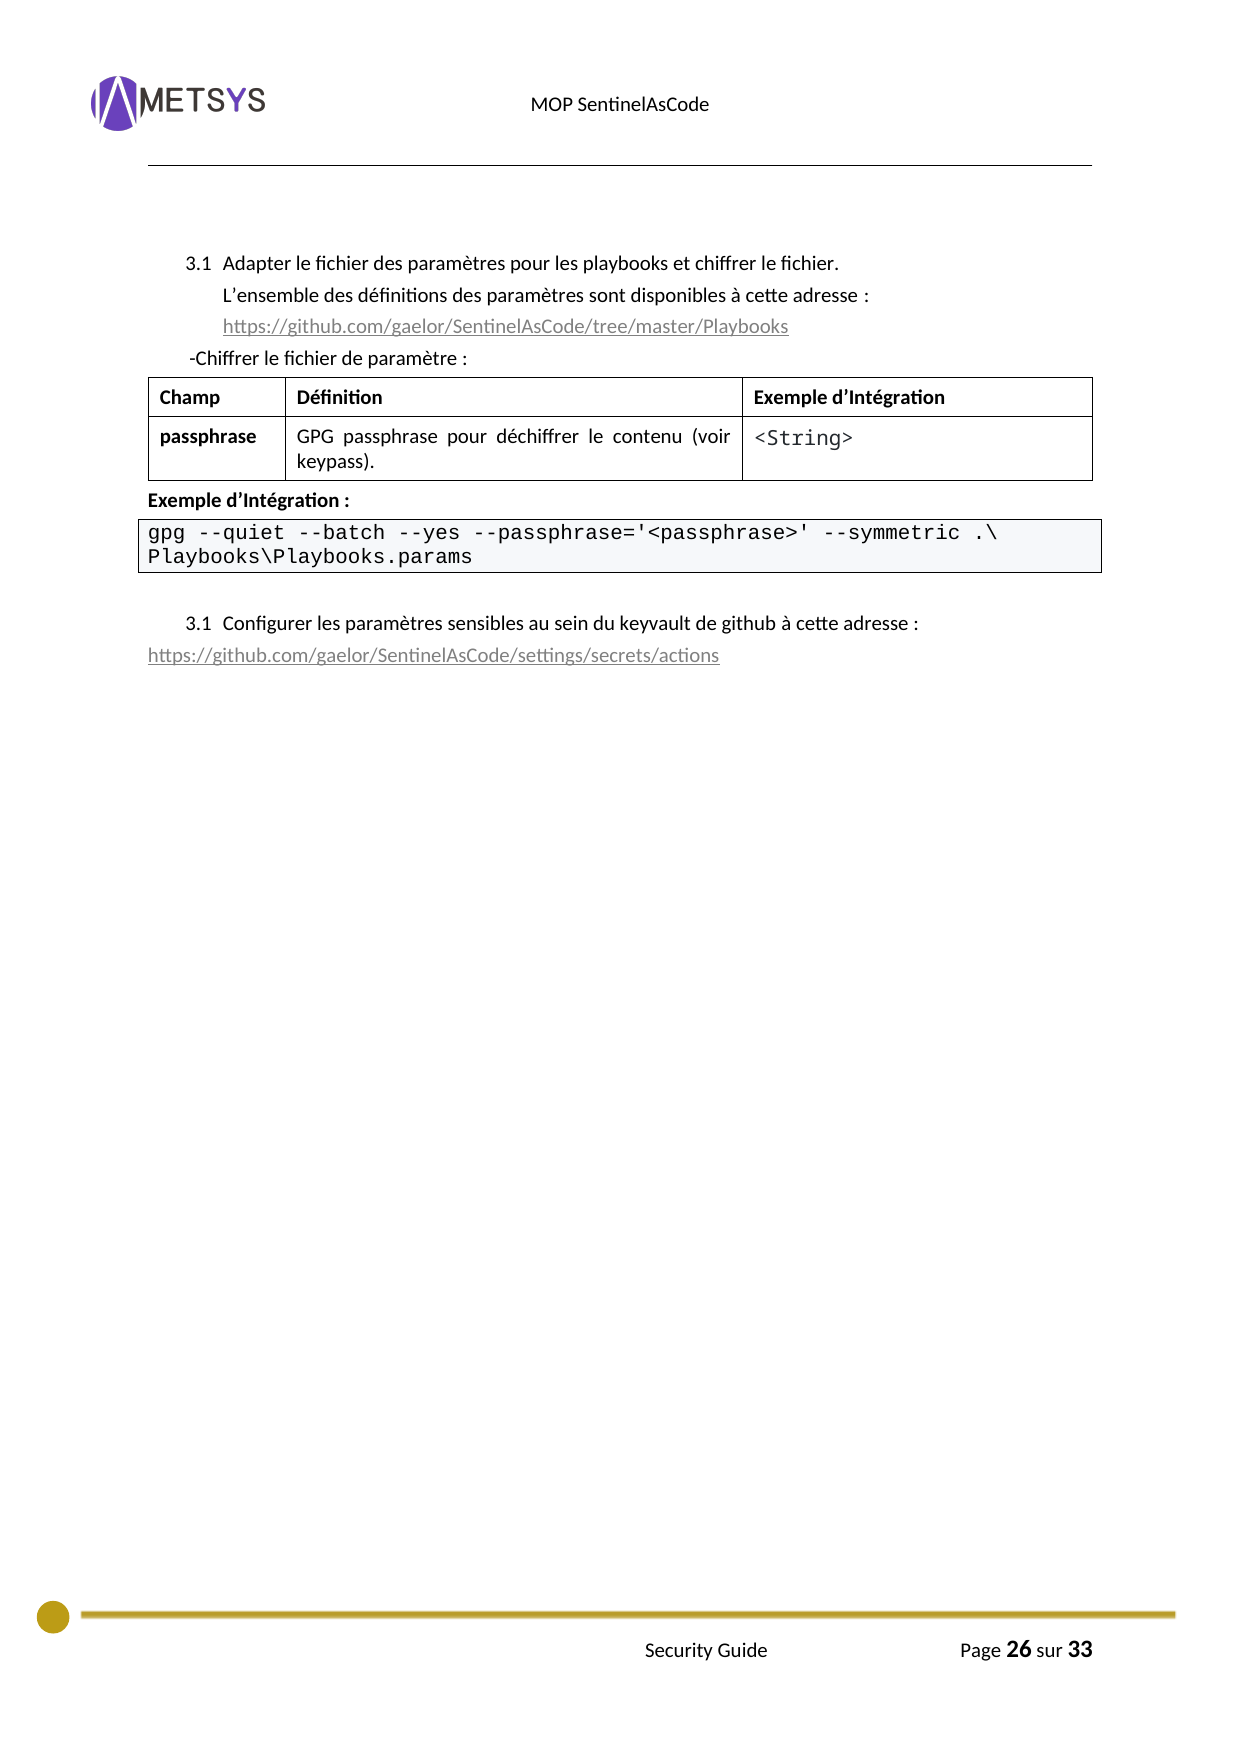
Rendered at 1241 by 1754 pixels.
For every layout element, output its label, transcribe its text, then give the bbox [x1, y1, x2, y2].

list -Chiffrer le fichier de paramètre : [189, 345, 1092, 371]
list Adapter le fichier des paramètres pour les playbooks et chiffrer le fichier. [185, 250, 1092, 276]
table_cell <String> [743, 417, 1092, 480]
list Configurer les paramètres sensibles au sein du keyvault de github à cette adresse : [185, 611, 1092, 636]
text https://github.com/gaelor/SentinelAsCode/settings/secrets/actions [148, 642, 1092, 668]
text Exemple d’Intégration : [148, 487, 1092, 513]
text gpg --quiet --batch --yes --passphrase='<passphrase>' --symmetric .\Playbooks\Playbooks.params [139, 520, 1101, 572]
table_header Définition [286, 378, 742, 416]
list L’ensemble des définitions des paramètres sont disponibles à cette adresse : [223, 282, 1092, 307]
table_cell passphrase [149, 417, 285, 480]
table_cell GPG passphrase pour déchiffrer le contenu (voir keypass). [286, 417, 742, 480]
picture [79, 1600, 1179, 1627]
table_header Champ [149, 378, 285, 416]
list https://github.com/gaelor/SentinelAsCode/tree/master/Playbooks [223, 313, 1092, 339]
table_header Exemple d’Intégration [743, 378, 1092, 416]
